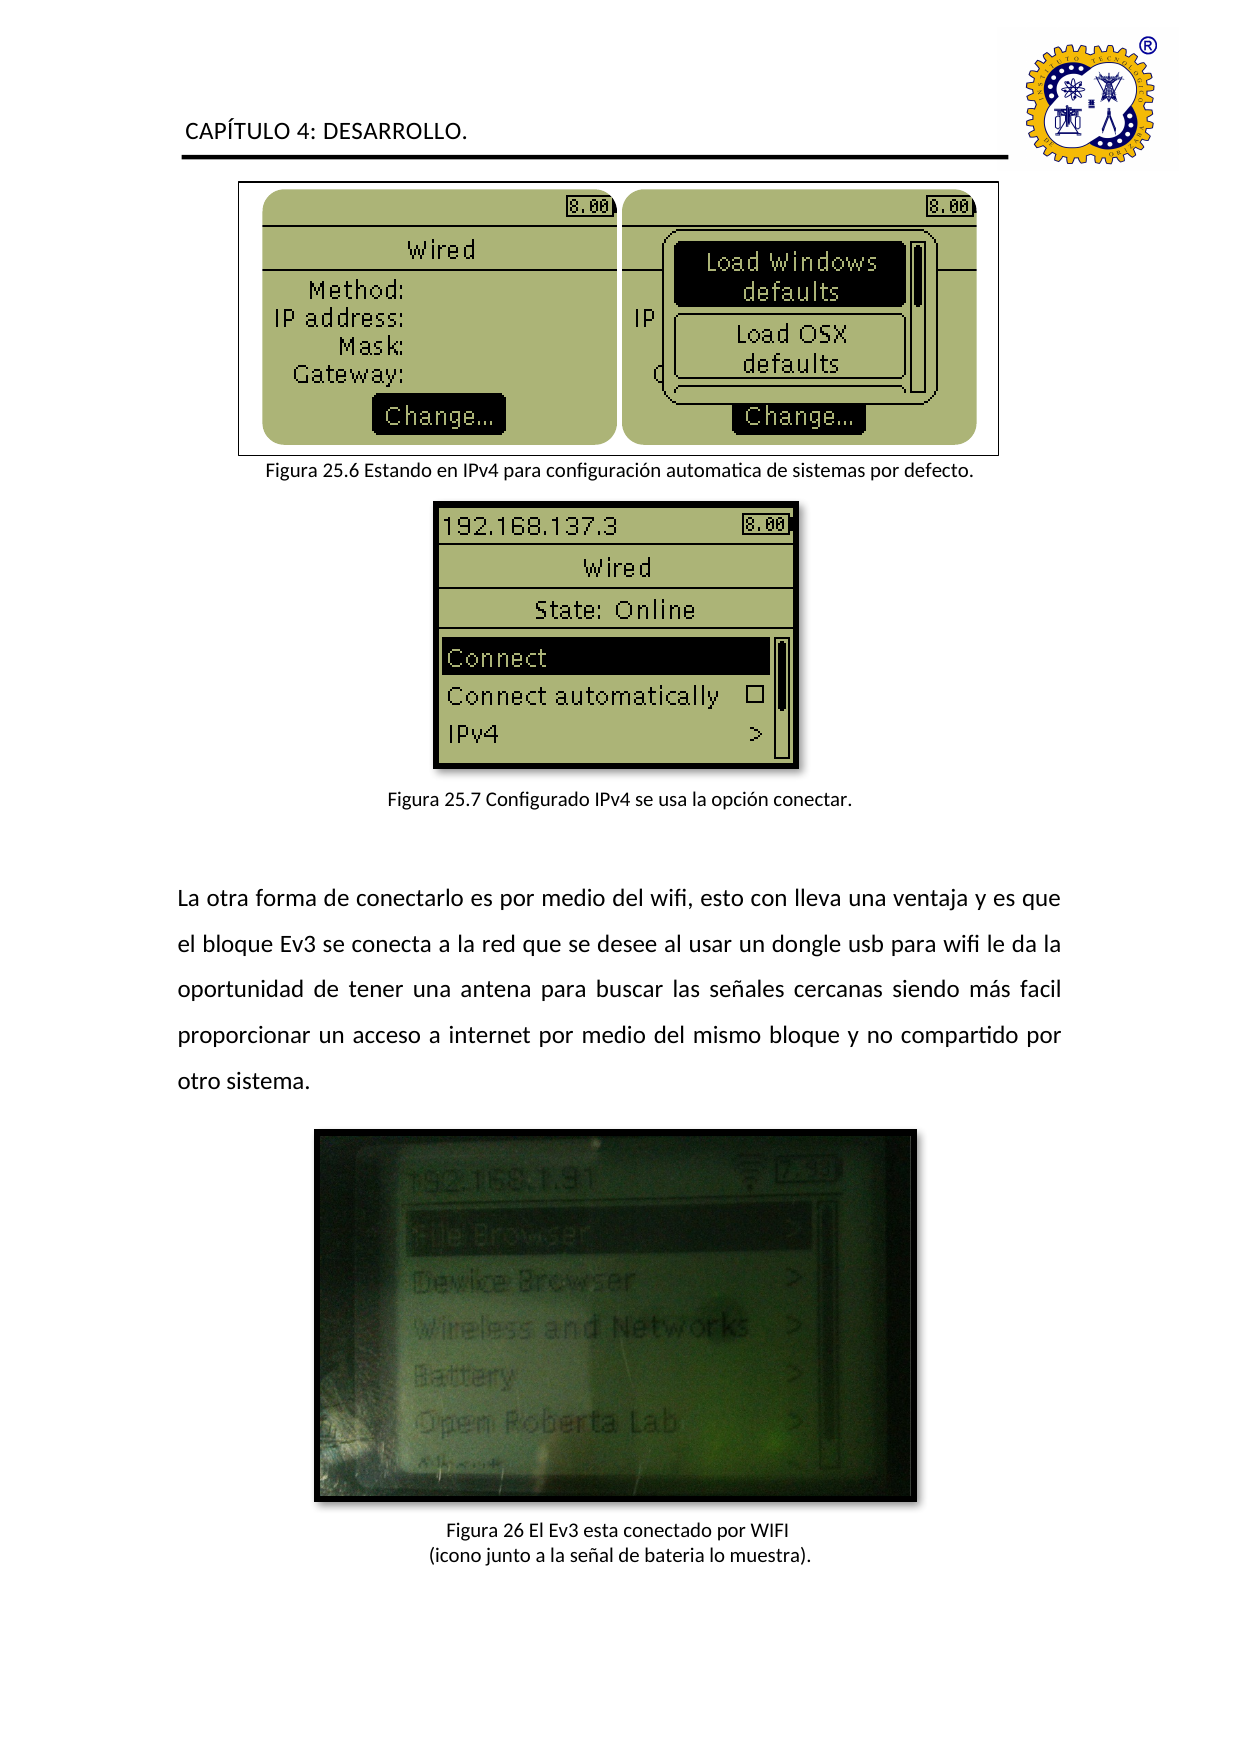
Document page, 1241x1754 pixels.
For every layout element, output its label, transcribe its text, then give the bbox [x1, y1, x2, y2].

picture [622, 189, 977, 445]
picture [320, 1136, 911, 1496]
picture [996, 27, 1179, 171]
picture [262, 189, 617, 445]
text La otra forma de conectarlo es por medio del wifi, esto con lleva una ventaja y es que el bloque Ev3 se conecta a la red que se desee al usar un dongle usb para wifi le da la oportunidad de tener una antena para buscar las señales cercanas siendo más facil proporcionar un acceso a internet por medio del mismo bloque y no compartido por otro sistema. [177, 882, 1063, 1095]
picture [439, 508, 793, 763]
